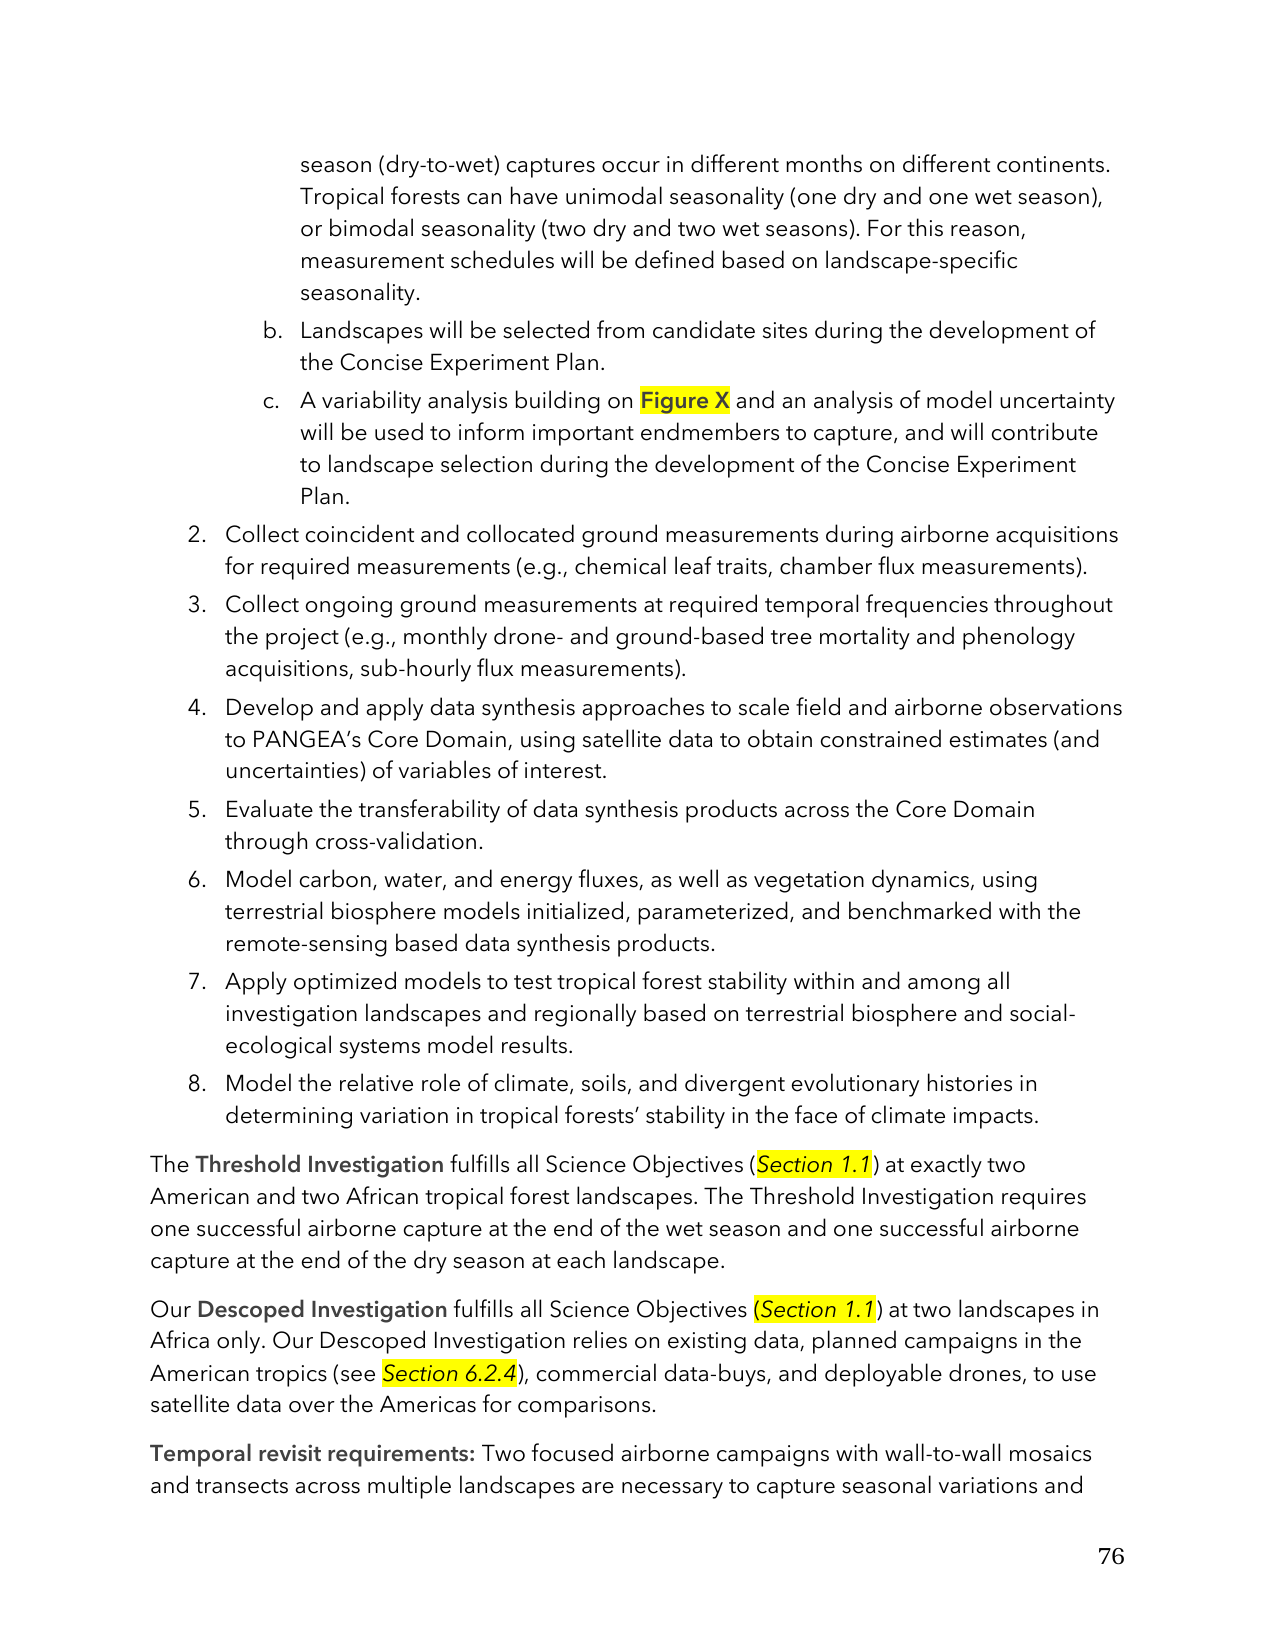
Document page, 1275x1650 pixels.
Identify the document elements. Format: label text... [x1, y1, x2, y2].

text The Threshold Investigation fulfills all Science Objectives (Section 1.1) at exactly two American and two African tropical forest landscapes. The Threshold Investigation requires one successful airborne capture at the end of the wet season and one successful airborne capture at the end of the dry season at each landscape. [150, 1150, 1125, 1274]
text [150, 1439, 1125, 1499]
list A variability analysis building on Figure X and an analysis of model uncertainty will be used to inform important endmembers to capture, and will contribute to landscape selection during the development of the Concise Experiment Plan. [262, 386, 1125, 510]
list Collect coincident and collocated ground measurements during airborne acquisitions for required measurements (e.g., chemical leaf traits, chamber flux measurements). [187, 521, 1125, 580]
list Model carbon, water, and energy fluxes, as well as vegetation dynamics, using terrestrial biosphere models initialized, parameterized, and benchmarked with the remote-sensing based data synthesis products. [187, 865, 1125, 957]
list Model the relative role of climate, soils, and divergent evolutionary histories in determining variation in tropical forests’ stability in the face of climate impacts. [187, 1070, 1125, 1129]
list Apply optimized models to test tropical forest stability within and among all investigation landscapes and regionally based on terrestrial biosphere and social-ecological systems model results. [187, 967, 1125, 1059]
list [262, 150, 1125, 306]
list Landscapes will be selected from candidate sites during the development of the Concise Experiment Plan. [262, 316, 1125, 376]
list Evaluate the transferability of data synthesis products across the Core Domain through cross-validation. [187, 795, 1125, 855]
text Our Descoped Investigation fulfills all Science Objectives (Section 1.1) at two landscapes in Africa only. Our Descoped Investigation relies on existing data, planned campaigns in the American tropics (see Section 6.2.4), commercial data-buys, and deployable drones, to use satellite data over the Americas for comparisons. [150, 1295, 1125, 1419]
list Collect ongoing ground measurements at required temporal frequencies throughout the project (e.g., monthly drone- and ground-based tree mortality and phenology acquisitions, sub-hourly flux measurements). [187, 591, 1125, 682]
list Develop and apply data synthesis approaches to scale field and airborne observations to PANGEA’s Core Domain, using satellite data to obtain constrained estimates (and uncertainties) of variables of interest. [187, 693, 1125, 785]
